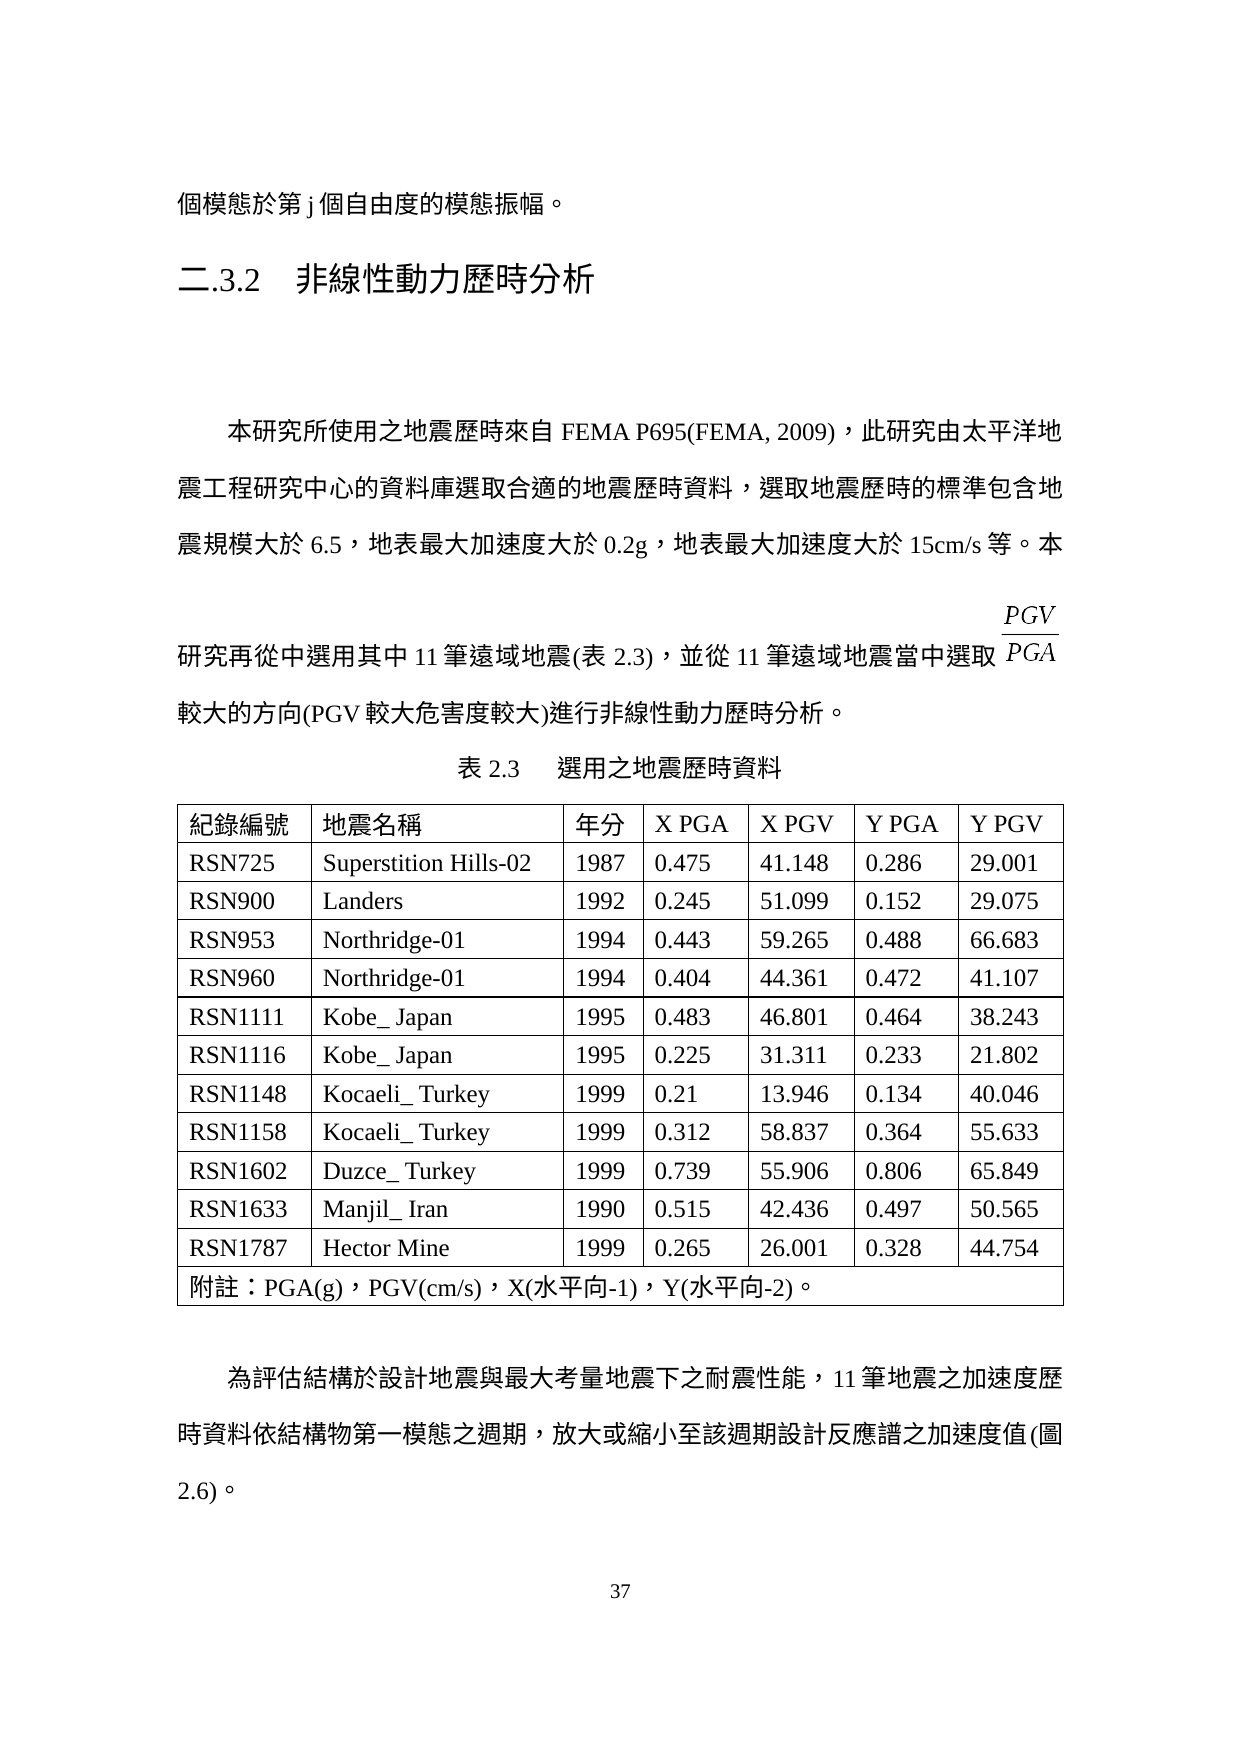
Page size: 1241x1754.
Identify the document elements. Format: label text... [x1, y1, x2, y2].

table_header 地震名稱 [312, 805, 563, 842]
table_cell 0.245 [644, 882, 748, 919]
table_cell 0.134 [855, 1075, 958, 1112]
table_cell 1987 [564, 843, 643, 881]
table_header X PGA [644, 805, 748, 842]
text 為評估結構於設計地震與最大考量地震下之耐震性能，11筆地震之加速度歷時資料依結構物第一模態之週期，放大或縮小至該週期設計反應譜之加速度值(圖 2.6)。 [177, 1358, 1063, 1508]
table_cell RSN1633 [178, 1190, 311, 1228]
table_cell RSN1602 [178, 1152, 311, 1189]
table_cell RSN1116 [178, 1036, 311, 1073]
table_cell 21.802 [959, 1036, 1063, 1073]
table_cell RSN953 [178, 920, 311, 958]
table_cell 0.312 [644, 1113, 748, 1151]
table_cell 29.001 [959, 843, 1063, 881]
table_cell 0.404 [644, 959, 748, 996]
table_cell 0.464 [855, 998, 958, 1035]
subtitle 非線性動力歷時分析 [177, 240, 1063, 315]
table_cell 65.849 [959, 1152, 1063, 1189]
table_cell 0.286 [855, 843, 958, 881]
table_cell RSN960 [178, 959, 311, 996]
table_cell 42.436 [749, 1190, 854, 1228]
table_cell 0.233 [855, 1036, 958, 1073]
table_cell 51.099 [749, 882, 854, 919]
table_cell 41.148 [749, 843, 854, 881]
table_cell RSN1158 [178, 1113, 311, 1151]
table_cell 1994 [564, 959, 643, 996]
table_cell 0.225 [644, 1036, 748, 1073]
table_header X PGV [749, 805, 854, 842]
table_cell 13.946 [749, 1075, 854, 1112]
table_header 年分 [564, 805, 643, 842]
table_cell 1990 [564, 1190, 643, 1228]
table_cell Northridge-01 [312, 959, 563, 996]
table_cell 0.443 [644, 920, 748, 958]
table_cell 0.488 [855, 920, 958, 958]
text 表 2.3 選用之地震歷時資料 [177, 748, 1063, 786]
table_cell Kocaeli_ Turkey [312, 1075, 563, 1112]
table_cell 0.497 [855, 1190, 958, 1228]
table_cell 59.265 [749, 920, 854, 958]
table_cell RSN1148 [178, 1075, 311, 1112]
table_cell Superstition Hills-02 [312, 843, 563, 881]
table_cell 1994 [564, 920, 643, 958]
table_cell RSN725 [178, 843, 311, 881]
table_cell Duzce_ Turkey [312, 1152, 563, 1189]
table_cell Northridge-01 [312, 920, 563, 958]
table_cell 66.683 [959, 920, 1063, 958]
table_cell 附註：PGA(g)，PGV(cm/s)，X(水平向-1)，Y(水平向-2)。 [178, 1267, 1063, 1305]
table_cell Kobe_ Japan [312, 1036, 563, 1073]
table_cell 0.475 [644, 843, 748, 881]
table_cell 38.243 [959, 998, 1063, 1035]
table_cell 0.483 [644, 998, 748, 1035]
table_cell 55.633 [959, 1113, 1063, 1151]
table_cell 1992 [564, 882, 643, 919]
table_cell 55.906 [749, 1152, 854, 1189]
table_cell 26.001 [749, 1229, 854, 1266]
table_header Y PGA [855, 805, 958, 842]
table_cell 0.21 [644, 1075, 748, 1112]
table_cell 0.152 [855, 882, 958, 919]
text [177, 184, 1063, 222]
table_cell Hector Mine [312, 1229, 563, 1266]
table_cell 1999 [564, 1113, 643, 1151]
table_header Y PGV [959, 805, 1063, 842]
table_cell 1995 [564, 998, 643, 1035]
table_cell 0.364 [855, 1113, 958, 1151]
table_cell Kocaeli_ Turkey [312, 1113, 563, 1151]
table_cell 1999 [564, 1229, 643, 1266]
table_cell 0.328 [855, 1229, 958, 1266]
table_cell RSN1111 [178, 998, 311, 1035]
table_cell 1999 [564, 1152, 643, 1189]
table_cell 29.075 [959, 882, 1063, 919]
table_cell 0.472 [855, 959, 958, 996]
table_cell 0.515 [644, 1190, 748, 1228]
table_cell 0.739 [644, 1152, 748, 1189]
text 本研究所使用之地震歷時來自FEMA P695(FEMA, 2009)，此研究由太平洋地震工程研究中心的資料庫選取合適的地震歷時資料，選取地震歷時的標準包含地震規模大於6.5，地表最大加速度大於0.2g，地表最大加速度大於15cm/s等。本研究再從中選用其中11筆遠域地震(表 2.3)，並從11筆遠域地震當中選取較大的方向(PGV較大危害度較大)進行非線性動力歷時分析。 [177, 411, 1063, 730]
table_cell 0.265 [644, 1229, 748, 1266]
table_cell 41.107 [959, 959, 1063, 996]
table_cell 50.565 [959, 1190, 1063, 1228]
table_cell 46.801 [749, 998, 854, 1035]
table_cell 44.361 [749, 959, 854, 996]
table_cell 1999 [564, 1075, 643, 1112]
table_cell 1995 [564, 1036, 643, 1073]
table_header 紀錄編號 [178, 805, 311, 842]
table_cell 0.806 [855, 1152, 958, 1189]
table_cell 31.311 [749, 1036, 854, 1073]
table_cell Landers [312, 882, 563, 919]
table_cell Kobe_ Japan [312, 998, 563, 1035]
table_cell 40.046 [959, 1075, 1063, 1112]
table_cell RSN900 [178, 882, 311, 919]
table_cell Manjil_ Iran [312, 1190, 563, 1228]
table_cell 44.754 [959, 1229, 1063, 1266]
table_cell 58.837 [749, 1113, 854, 1151]
table_cell RSN1787 [178, 1229, 311, 1266]
